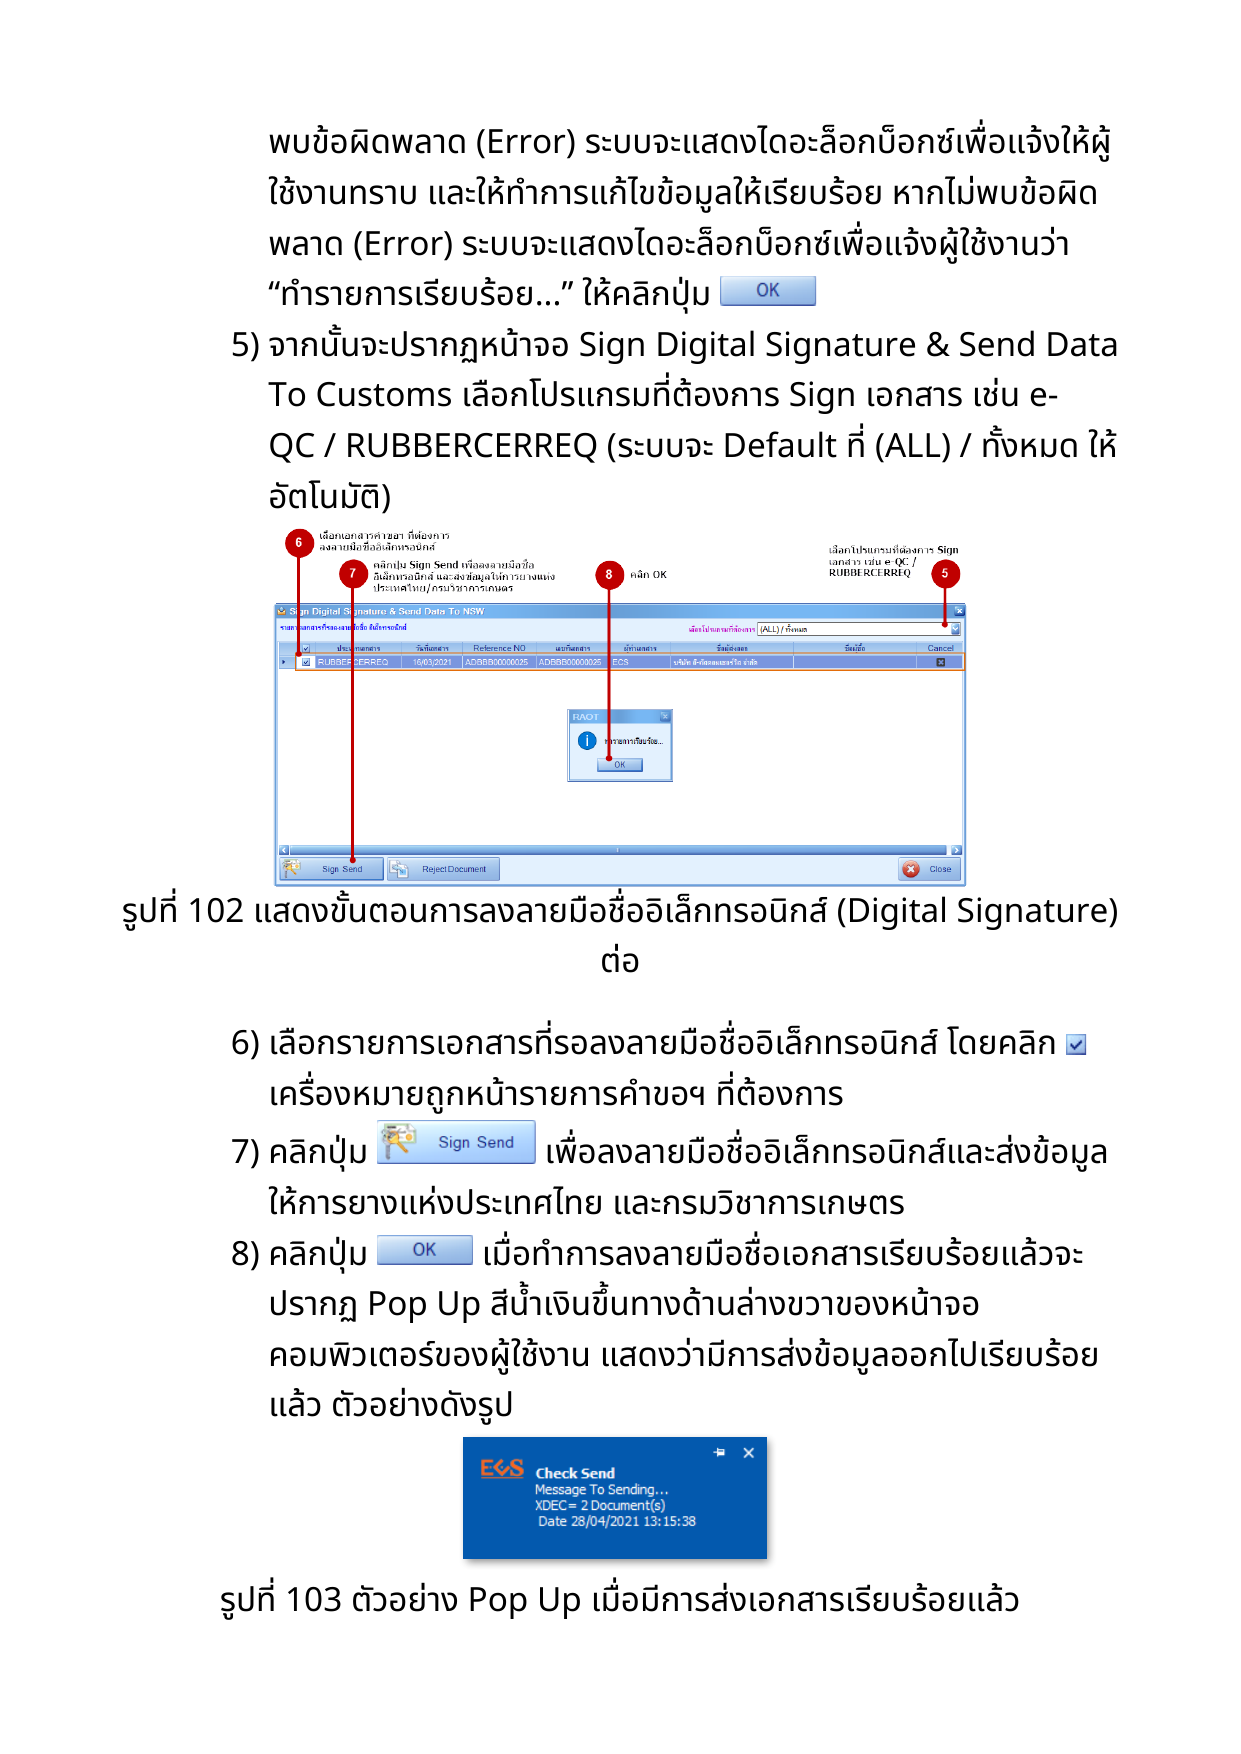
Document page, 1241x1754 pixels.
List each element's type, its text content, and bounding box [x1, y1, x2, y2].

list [231, 118, 1122, 321]
list เลือกรายการเอกสารที่รอลงลายมือชื่ออิเล็กทรอนิกส์ โดยคลิก เครื่องหมายถูกหน้ารายการคำขอฯ ที่ต้องการ [231, 1019, 1122, 1120]
list คลิกปุ่ม เมื่อทำการลงลายมือชื่อเอกสารเรียบร้อยแล้วจะปรากฏ Pop Up สีน้ำเงินขึ้นทางด้านล่างขวาของหน้าจอคอมพิวเตอร์ของผู้ใช้งาน แสดงว่ามีการส่งข้อมูลออกไปเรียบร้อยแล้ว ตัวอย่างดังรูป [231, 1229, 1122, 1431]
picture [1066, 1034, 1087, 1055]
picture [377, 1120, 536, 1164]
text รูปที่ 103 ตัวอย่าง Pop Up เมื่อมีการส่งเอกสารเรียบร้อยแล้ว [118, 1575, 1122, 1626]
picture [377, 1235, 473, 1265]
list คลิกปุ่ม เพื่อลงลายมือชื่ออิเล็กทรอนิกส์และส่งข้อมูลให้การยางแห่งประเทศไทย และกรมวิชาการเกษตร [231, 1120, 1122, 1229]
list จากนั้นจะปรากฏหน้าจอ Sign Digital Signature & Send Data To Customs เลือกโปรแกรมที่ต้องการ Sign เอกสาร เช่น e-QC / RUBBERCERREQ (ระบบจะ Default ที่ (ALL) / ทั้งหมด ให้อัตโนมัติ) [231, 321, 1122, 523]
picture [463, 1437, 767, 1559]
text รูปที่ 102 แสดงขั้นตอนการลงลายมือชื่ออิเล็กทรอนิกส์ (Digital Signature) ต่อ [118, 887, 1122, 988]
picture [720, 276, 817, 306]
picture [273, 523, 967, 887]
